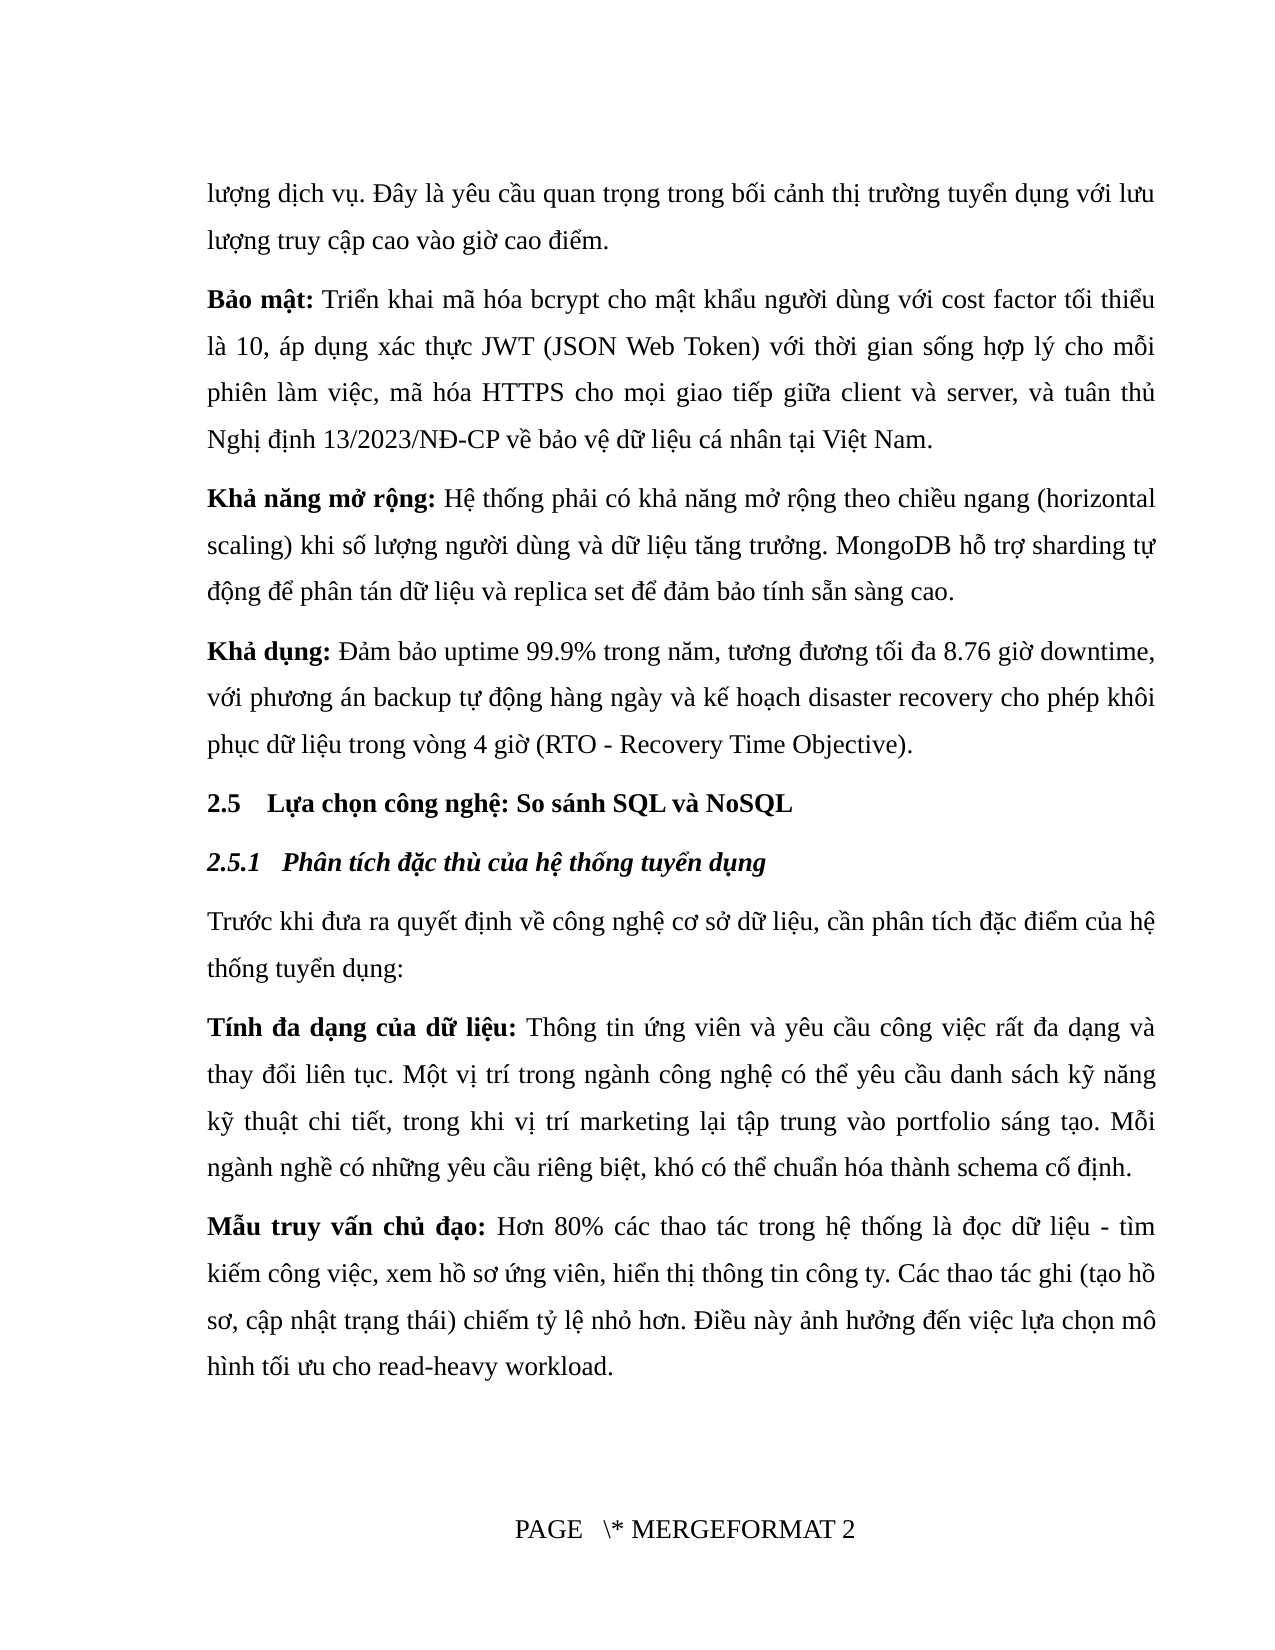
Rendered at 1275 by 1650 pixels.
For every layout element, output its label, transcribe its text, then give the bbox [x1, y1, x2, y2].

text Trước khi đưa ra quyết định về công nghệ cơ sở dữ liệu, cần phân tích đặc điểm của hệ thống tuyển dụng: [207, 906, 1157, 983]
text Khả năng mở rộng: Hệ thống phải có khả năng mở rộng theo chiều ngang (horizontal scaling) khi số lượng người dùng và dữ liệu tăng trưởng. MongoDB hỗ trợ sharding tự động để phân tán dữ liệu và replica set để đảm bảo tính sẵn sàng cao. [207, 482, 1157, 607]
text Tính đa dạng của dữ liệu: Thông tin ứng viên và yêu cầu công việc rất đa dạng và thay đổi liên tục. Một vị trí trong ngành công nghệ có thể yêu cầu danh sách kỹ năng kỹ thuật chi tiết, trong khi vị trí marketing lại tập trung vào portfolio sáng tạo. Mỗi ngành nghề có những yêu cầu riêng biệt, khó có thể chuẩn hóa thành schema cố định. [207, 1011, 1157, 1182]
text Mẫu truy vấn chủ đạo: Hơn 80% các thao tác trong hệ thống là đọc dữ liệu - tìm kiếm công việc, xem hồ sơ ứng viên, hiển thị thông tin công ty. Các thao tác ghi (tạo hồ sơ, cập nhật trạng thái) chiếm tỷ lệ nhỏ hơn. Điều này ảnh hưởng đến việc lựa chọn mô hình tối ưu cho read-heavy workload. [207, 1211, 1157, 1382]
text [207, 177, 1157, 255]
subtitle Lựa chọn công nghệ: So sánh SQL và NoSQL [207, 787, 1157, 818]
text Khả dụng: Đảm bảo uptime 99.9% trong năm, tương đương tối đa 8.76 giờ downtime, với phương án backup tự động hàng ngày và kế hoạch disaster recovery cho phép khôi phục dữ liệu trong vòng 4 giờ (RTO - Recovery Time Objective). [207, 635, 1157, 759]
text Bảo mật: Triển khai mã hóa bcrypt cho mật khẩu người dùng với cost factor tối thiểu là 10, áp dụng xác thực JWT (JSON Web Token) với thời gian sống hợp lý cho mỗi phiên làm việc, mã hóa HTTPS cho mọi giao tiếp giữa client và server, và tuân thủ Nghị định 13/2023/NĐ-CP về bảo vệ dữ liệu cá nhân tại Việt Nam. [207, 283, 1157, 454]
subtitle Phân tích đặc thù của hệ thống tuyển dụng [207, 846, 1157, 877]
